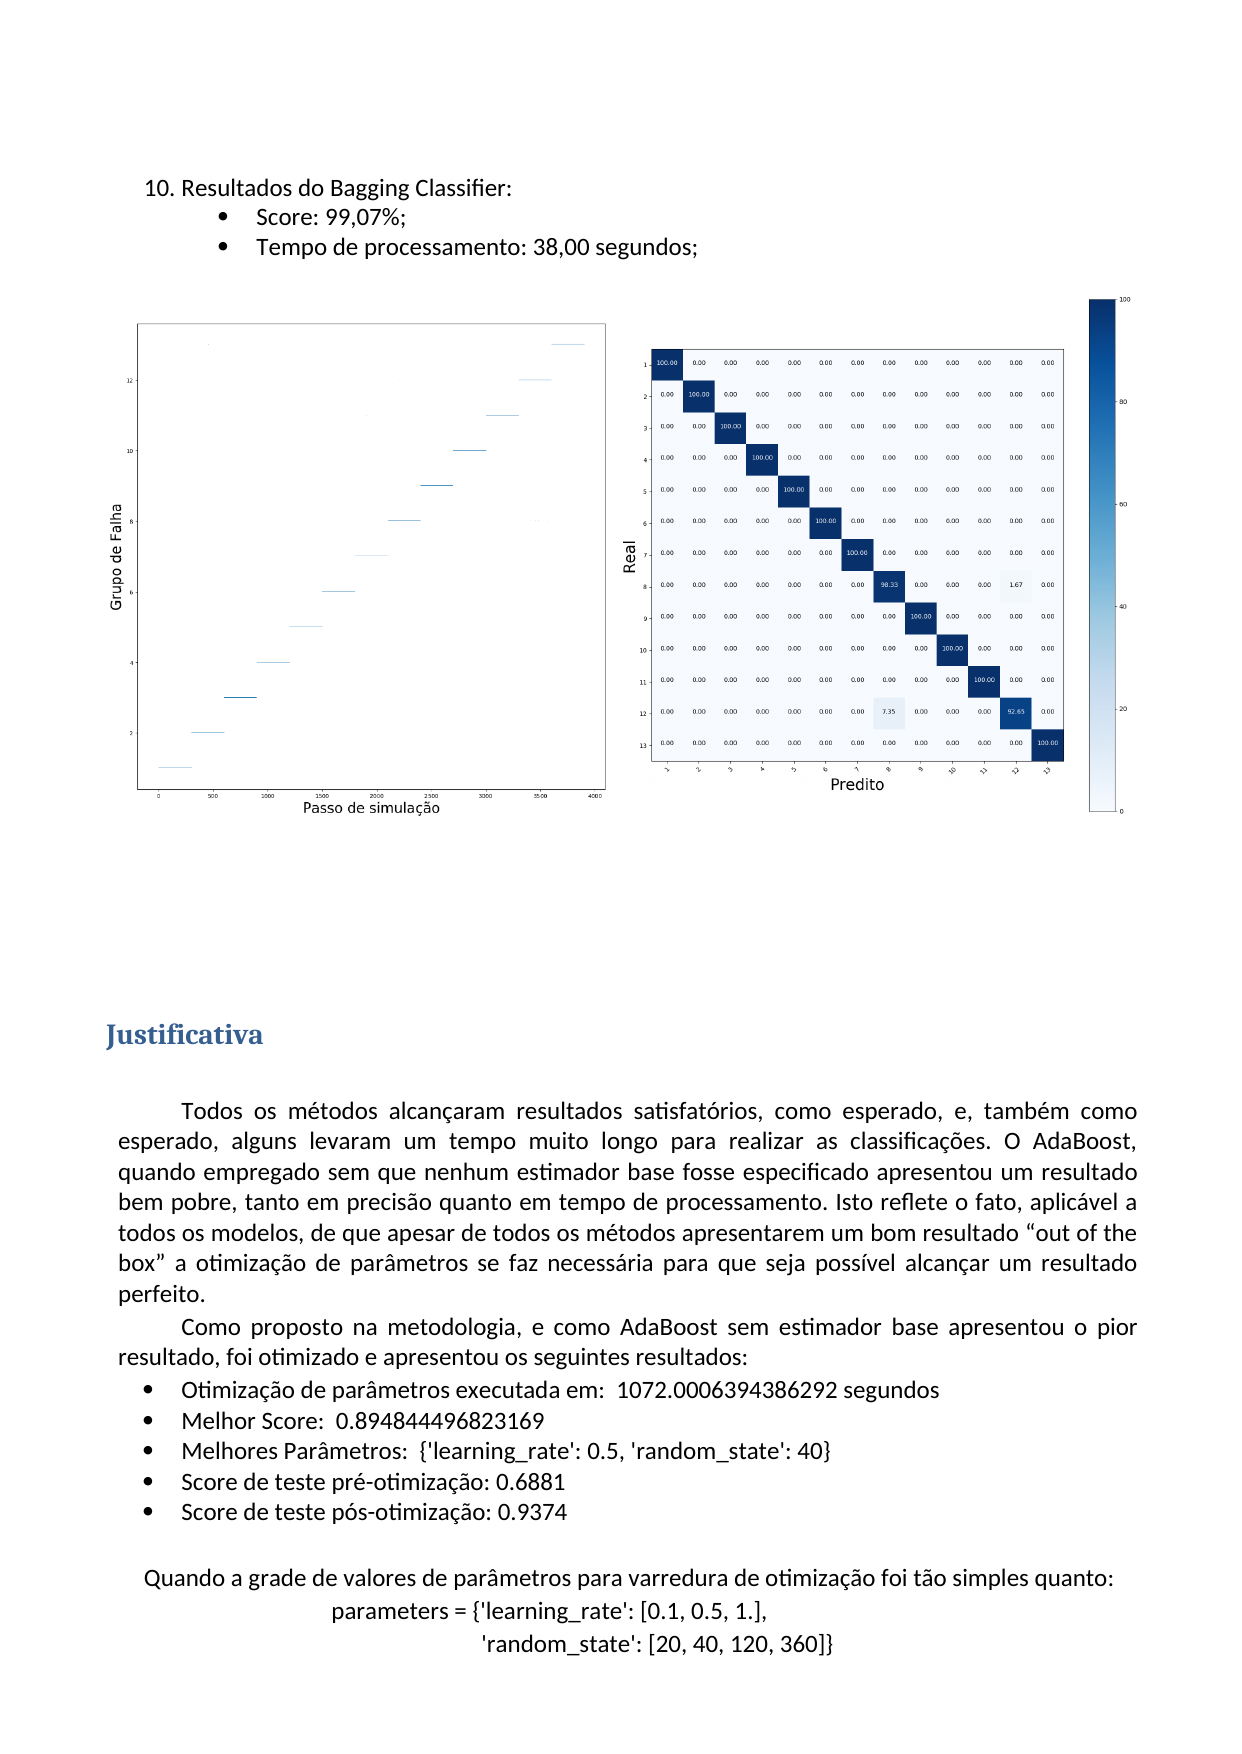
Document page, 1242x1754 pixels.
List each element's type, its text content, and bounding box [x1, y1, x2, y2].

text Quando a grade de valores de parâmetros para varredura de otimização foi tão simples quanto: [144, 1562, 1139, 1593]
list Melhores Parâmetros: {'learning_rate': 0.5, 'random_state': 40} [144, 1435, 1139, 1466]
subtitle Justificativa [106, 1018, 1137, 1052]
picture [106, 318, 610, 819]
list Resultados do Bagging Classifier: [144, 173, 1137, 202]
list Melhor Score: 0.894844496823169 [144, 1405, 1139, 1435]
list Score de teste pré-otimização: 0.6881 [144, 1466, 1139, 1496]
list Otimização de parâmetros executada em: 1072.0006394386292 segundos [144, 1374, 1139, 1405]
text Como proposto na metodologia, e como AdaBoost sem estimador base apresentou o pior resultado, foi otimizado e apresentou os seguintes resultados: [118, 1311, 1139, 1372]
text parameters = {'learning_rate': [0.1, 0.5, 1.], [331, 1595, 1139, 1626]
list Score de teste pós-otimização: 0.9374 [144, 1496, 1139, 1527]
list Tempo de processamento: 38,00 segundos; [219, 232, 1137, 261]
list Score: 99,07%; [219, 202, 1137, 232]
picture [617, 292, 1135, 819]
text 'random_state': [20, 40, 120, 360]} [331, 1628, 1139, 1659]
text Todos os métodos alcançaram resultados satisfatórios, como esperado, e, também como esperado, alguns levaram um tempo muito longo para realizar as classificações. O AdaBoost, quando empregado sem que nenhum estimador base fosse especificado apresentou um resultado bem pobre, tanto em precisão quanto em tempo de processamento. Isto reflete o fato, aplicável a todos os modelos, de que apesar de todos os métodos apresentarem um bom resultado “out of the box” a otimização de parâmetros se faz necessária para que seja possível alcançar um resultado perfeito. [118, 1095, 1139, 1308]
